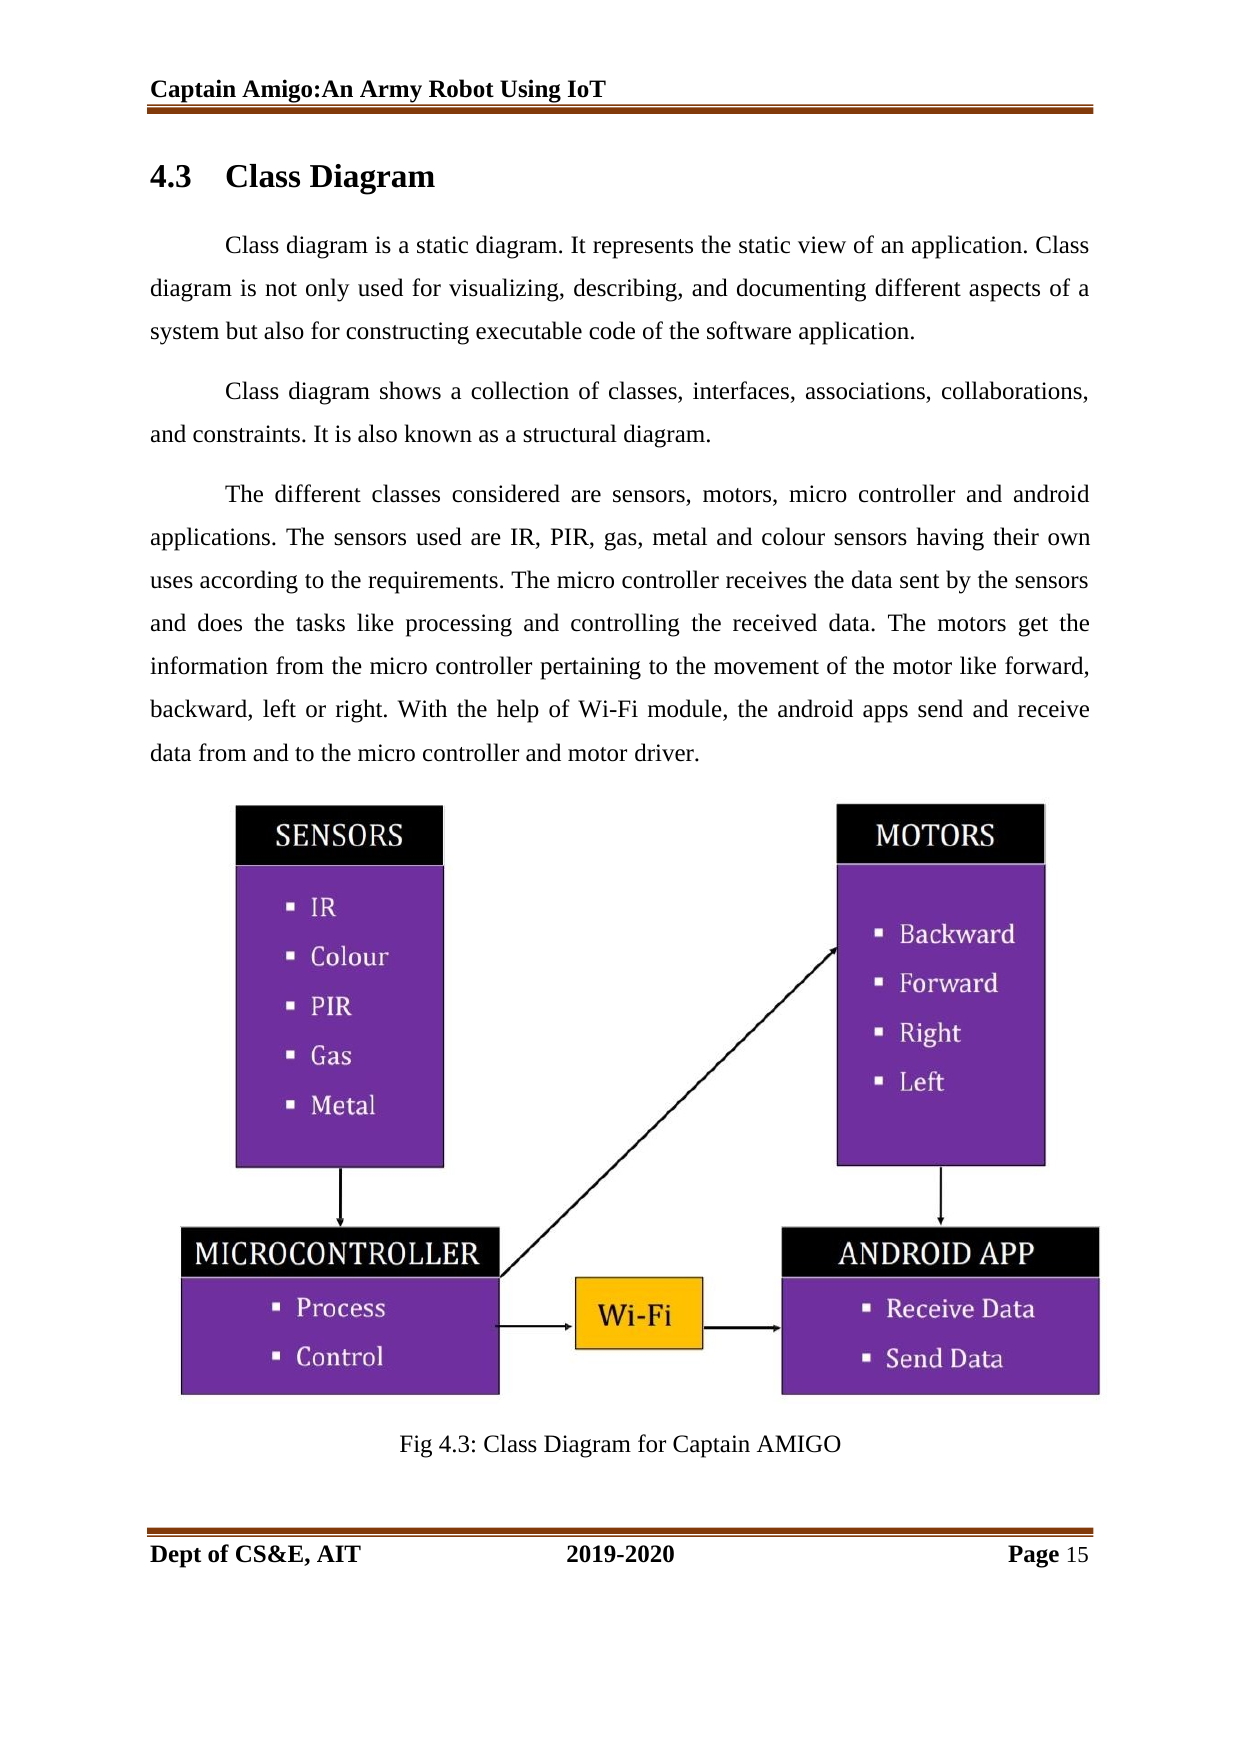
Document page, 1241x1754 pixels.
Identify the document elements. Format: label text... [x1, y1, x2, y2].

text Fig 4.3: Class Diagram for Captain AMIGO [79, 1429, 1161, 1457]
picture [177, 797, 1108, 1404]
subtitle Class Diagram [150, 156, 1201, 194]
text Class diagram shows a collection of classes, interfaces, associations, collaborations, and constraints. It is also known as a structural diagram. [150, 376, 1090, 448]
text Class diagram is a static diagram. It represents the static view of an application. Class diagram is not only used for visualizing, describing, and documenting different aspects of a system but also for constructing executable code of the software application. [150, 230, 1090, 345]
text The different classes considered are sensors, motors, micro controller and android applications. The sensors used are IR, PIR, gas, metal and colour sensors having their own uses according to the requirements. The micro controller receives the data sent by the sensors and does the tasks like processing and controlling the received data. The motors get the information from the micro controller pertaining to the movement of the motor like forward, backward, left or right. With the help of Wi-Fi module, the android apps send and receive data from and to the micro controller and motor driver. [150, 479, 1091, 766]
